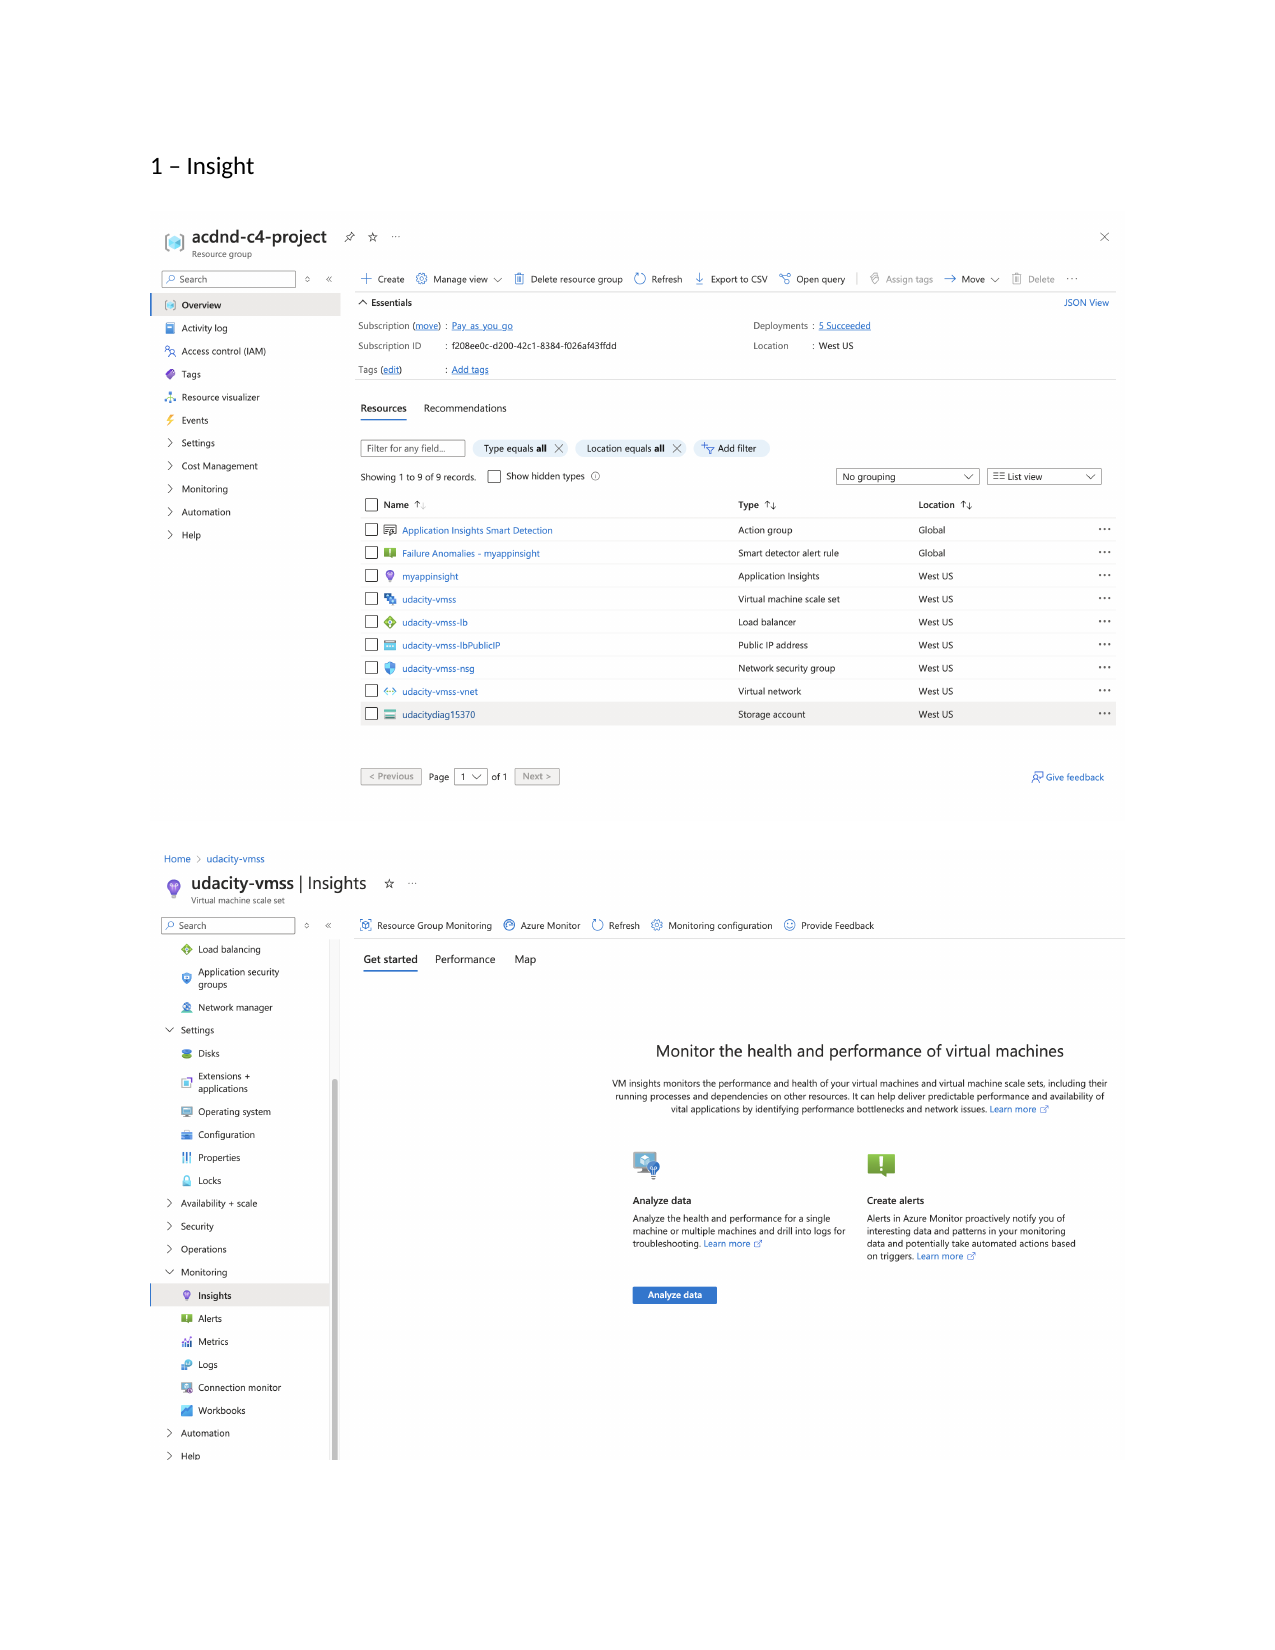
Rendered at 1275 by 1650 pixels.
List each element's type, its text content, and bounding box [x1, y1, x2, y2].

picture [150, 211, 1125, 821]
picture [150, 850, 1125, 1460]
text 1 – Insight [150, 150, 1125, 181]
